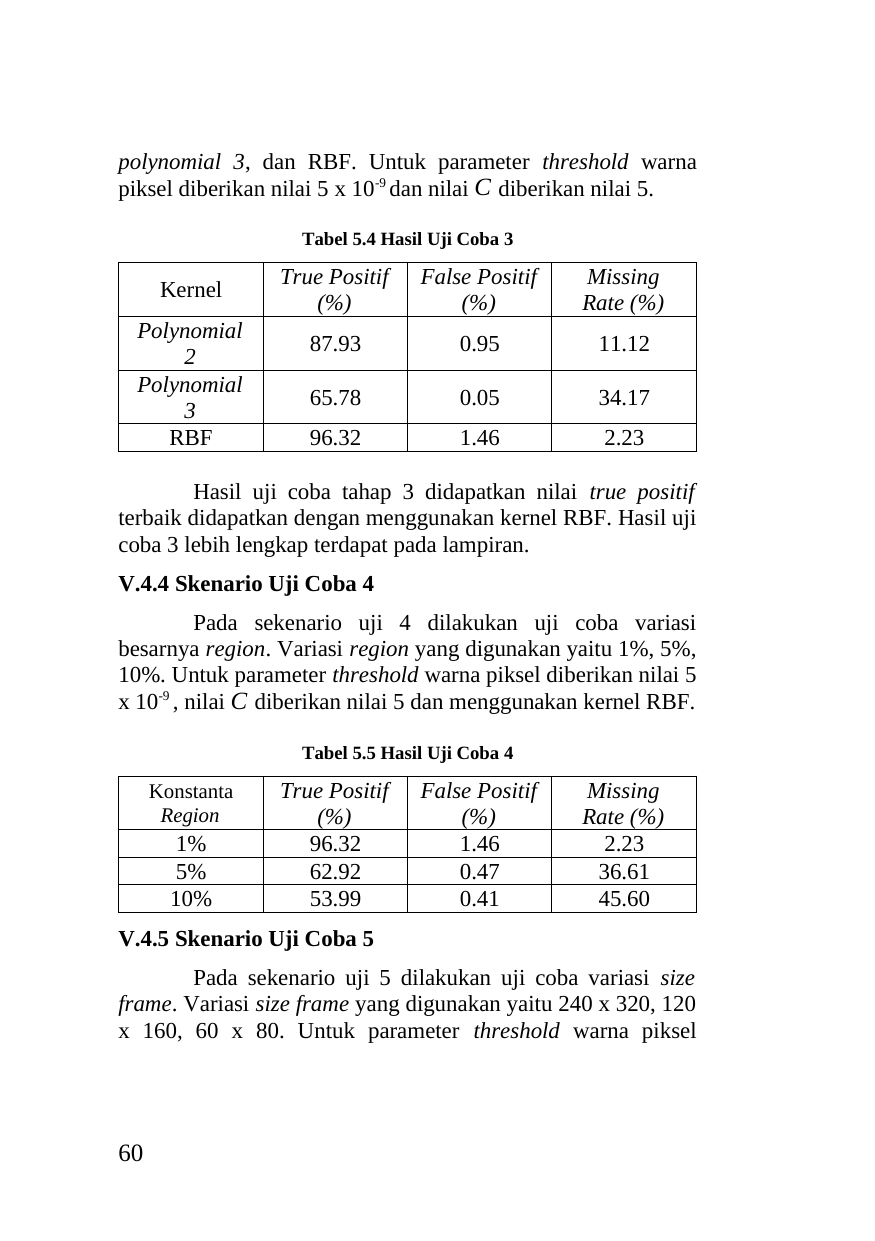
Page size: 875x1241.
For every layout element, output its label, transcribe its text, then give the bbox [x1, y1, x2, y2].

table_cell Polynomial 3 [119, 371, 263, 423]
table_cell RBF [119, 424, 263, 451]
text Hasil uji coba tahap 3 didapatkan nilai true positif terbaik didapatkan dengan menggunakan kernel RBF. Hasil uji coba 3 lebih lengkap terdapat pada lampiran. [118, 478, 697, 557]
table_cell 0.41 [408, 885, 551, 912]
table_cell 11.12 [552, 317, 696, 369]
table_cell 0.47 [408, 858, 551, 884]
table_header False Positif (%) [408, 263, 551, 316]
table_cell 0.95 [408, 317, 551, 369]
table_cell 96.32 [264, 424, 407, 451]
table_cell 34.17 [552, 371, 696, 423]
table_cell 53.99 [264, 885, 407, 912]
table_cell 2.23 [552, 830, 696, 857]
table_cell 62.92 [264, 858, 407, 884]
table_cell 45.60 [552, 885, 696, 912]
text Pada sekenario uji 4 dilakukan uji coba variasi besarnya region. Variasi region yang digunakan yaitu 1%, 5%, 10%. Untuk parameter threshold warna piksel diberikan nilai 5 x 10-9 , nilai diberikan nilai 5 dan menggunakan kernel RBF. [118, 608, 697, 715]
table_cell Polynomial 2 [119, 317, 263, 369]
table_cell 1.46 [408, 424, 551, 451]
table_cell 10% [119, 885, 263, 912]
table_cell 1.46 [408, 830, 551, 857]
subtitle Skenario Uji Coba 5 [118, 925, 697, 951]
subtitle Skenario Uji Coba 4 [118, 570, 697, 596]
table_header Missing Rate (%) [552, 263, 696, 316]
table_cell 5% [119, 858, 263, 884]
table_header True Positif (%) [264, 777, 407, 829]
table_cell 96.32 [264, 830, 407, 857]
table_header Missing Rate (%) [552, 777, 696, 829]
table_header Konstanta Region [119, 777, 263, 829]
table_header Kernel [119, 263, 263, 316]
table_cell 65.78 [264, 371, 407, 423]
table_cell 1% [119, 830, 263, 857]
table_cell 0.05 [408, 371, 551, 423]
table_cell 2.23 [552, 424, 696, 451]
table_cell 36.61 [552, 858, 696, 884]
table_header False Positif (%) [408, 777, 551, 829]
table_header True Positif (%) [264, 263, 407, 316]
table_cell 87.93 [264, 317, 407, 369]
